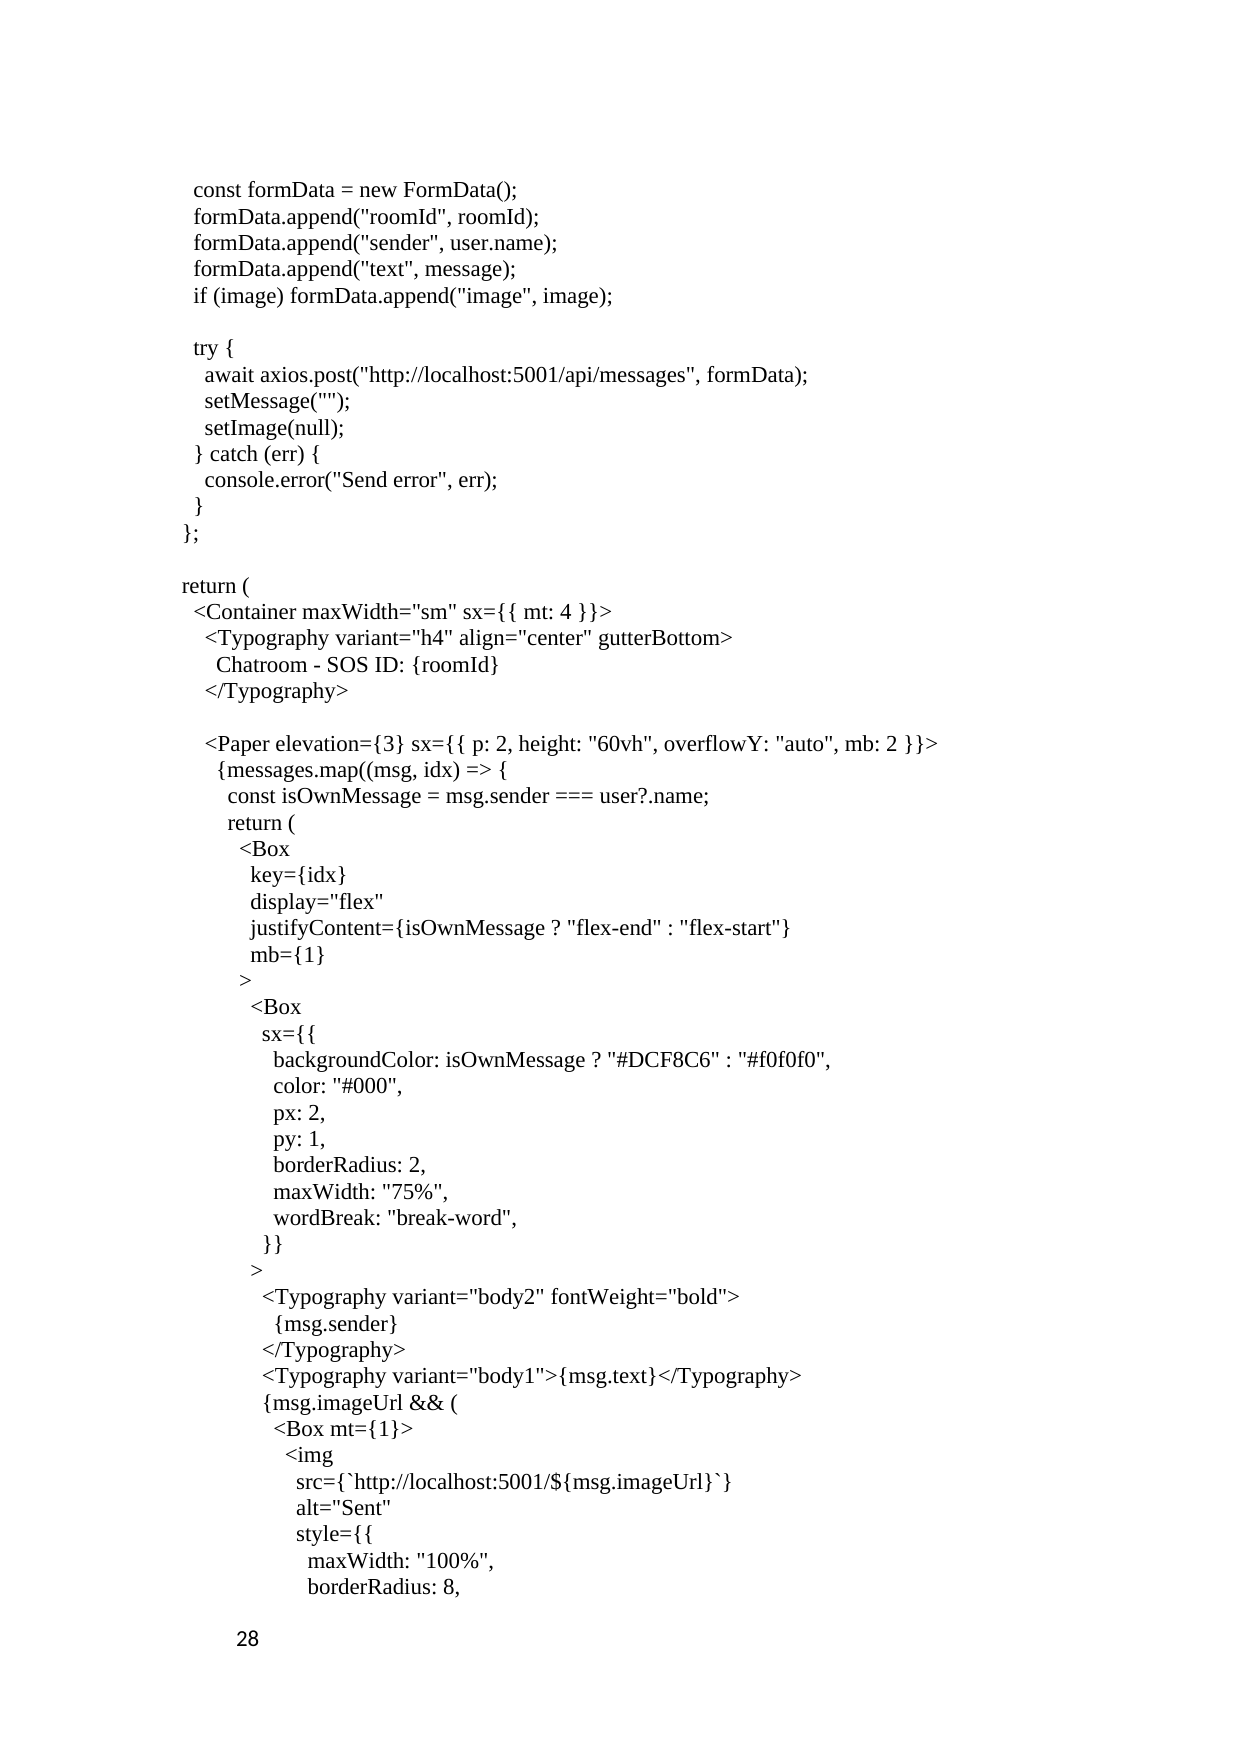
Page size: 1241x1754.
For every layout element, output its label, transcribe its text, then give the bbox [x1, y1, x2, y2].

text style={{ [170, 1520, 1090, 1547]
text px: 2, [170, 1099, 1090, 1125]
text borderRadius: 2, [170, 1151, 1090, 1178]
text > [170, 1257, 1090, 1283]
text <Box [170, 835, 1090, 862]
text maxWidth: "100%", [170, 1547, 1090, 1573]
text > [170, 967, 1090, 993]
text setMessage(""); [170, 387, 1090, 413]
text <Typography variant="body2" fontWeight="bold"> [170, 1283, 1090, 1309]
text return ( [170, 809, 1090, 835]
text await axios.post("http://localhost:5001/api/messages", formData); [170, 361, 1090, 387]
text <Paper elevation={3} sx={{ p: 2, height: "60vh", overflowY: "auto", mb: 2 }}> [170, 730, 1090, 756]
text <Typography variant="body1">{msg.text}</Typography> [170, 1362, 1090, 1389]
text }} [170, 1231, 1090, 1257]
text {msg.sender} [170, 1309, 1090, 1336]
text color: "#000", [170, 1072, 1090, 1099]
text console.error("Send error", err); [170, 466, 1090, 493]
text } [170, 493, 1090, 519]
text wordBreak: "break-word", [170, 1204, 1090, 1231]
text <Container maxWidth="sm" sx={{ mt: 4 }}> [170, 598, 1090, 624]
text py: 1, [170, 1125, 1090, 1151]
text return ( [170, 572, 1090, 598]
text </Typography> [170, 1336, 1090, 1362]
text justifyContent={isOwnMessage ? "flex-end" : "flex-start"} [170, 914, 1090, 941]
text key={idx} [170, 862, 1090, 888]
text const formData = new FormData(); [170, 176, 1090, 203]
text setImage(null); [170, 413, 1090, 440]
text <Box [170, 993, 1090, 1020]
text <Typography variant="h4" align="center" gutterBottom> [170, 624, 1090, 651]
text sx={{ [170, 1020, 1090, 1046]
text } catch (err) { [170, 440, 1090, 466]
text <img [170, 1441, 1090, 1468]
text formData.append("text", message); [170, 255, 1090, 282]
text }; [170, 519, 1090, 545]
text {messages.map((msg, idx) => { [170, 756, 1090, 782]
text if (image) formData.append("image", image); [170, 282, 1090, 308]
text src={`http://localhost:5001/${msg.imageUrl}`} [170, 1468, 1090, 1494]
text try { [170, 334, 1090, 361]
text </Typography> [170, 677, 1090, 703]
text backgroundColor: isOwnMessage ? "#DCF8C6" : "#f0f0f0", [170, 1046, 1090, 1072]
text formData.append("roomId", roomId); [170, 203, 1090, 229]
text borderRadius: 8, [170, 1573, 1090, 1599]
text display="flex" [170, 888, 1090, 914]
text <Box mt={1}> [170, 1415, 1090, 1441]
text {msg.imageUrl && ( [170, 1389, 1090, 1415]
text mb={1} [170, 941, 1090, 967]
text Chatroom - SOS ID: {roomId} [170, 651, 1090, 677]
text maxWidth: "75%", [170, 1178, 1090, 1204]
text const isOwnMessage = msg.sender === user?.name; [170, 782, 1090, 809]
text alt="Sent" [170, 1494, 1090, 1520]
text formData.append("sender", user.name); [170, 229, 1090, 255]
